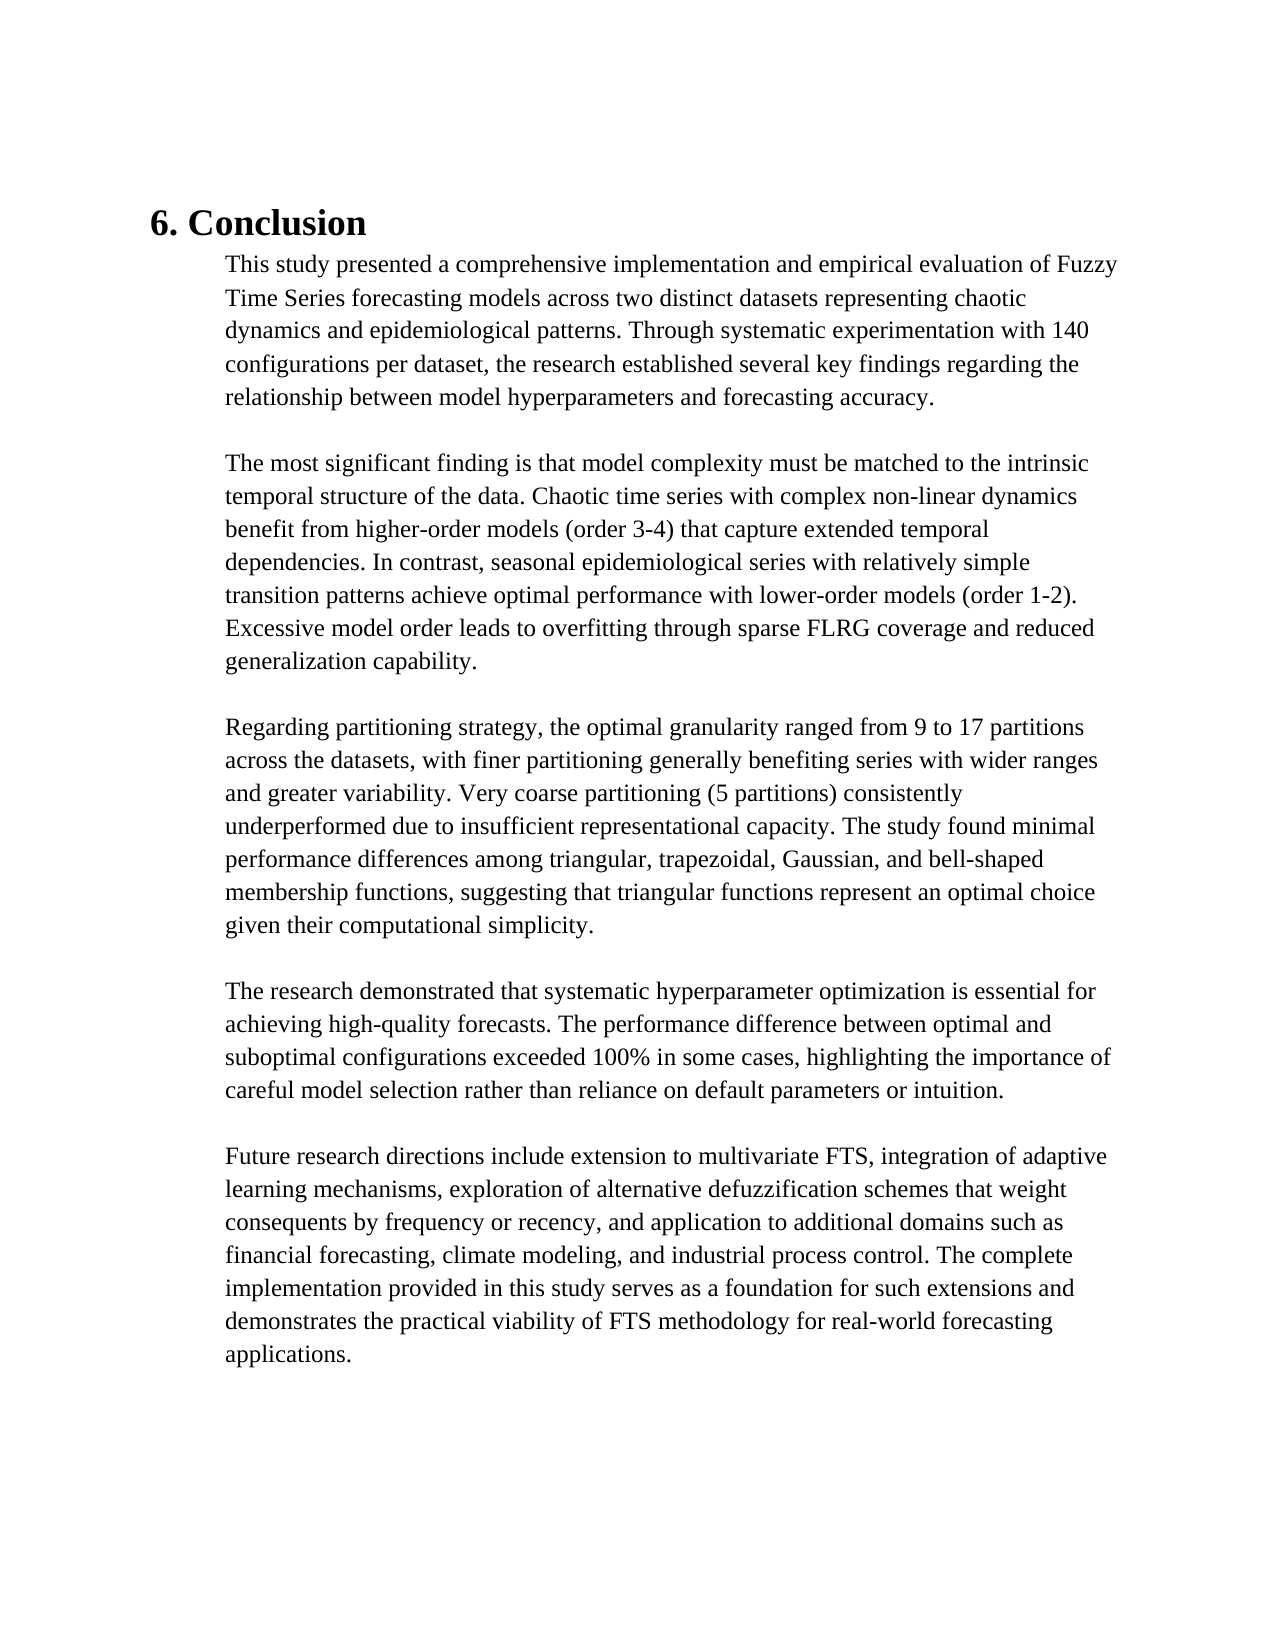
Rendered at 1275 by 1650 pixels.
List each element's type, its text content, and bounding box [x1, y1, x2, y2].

text This study presented a comprehensive implementation and empirical evaluation of Fuzzy Time Series forecasting models across two distinct datasets representing chaotic dynamics and epidemiological patterns. Through systematic experimentation with 140 configurations per dataset, the research established several key findings regarding the relationship between model hyperparameters and forecasting accuracy. The most significant finding is that model complexity must be matched to the intrinsic temporal structure of the data. Chaotic time series with complex non-linear dynamics benefit from higher-order models (order 3-4) that capture extended temporal dependencies. In contrast, seasonal epidemiological series with relatively simple transition patterns achieve optimal performance with lower-order models (order 1-2). Excessive model order leads to overfitting through sparse FLRG coverage and reduced generalization capability. Regarding partitioning strategy, the optimal granularity ranged from 9 to 17 partitions across the datasets, with finer partitioning generally benefiting series with wider ranges and greater variability. Very coarse partitioning (5 partitions) consistently underperformed due to insufficient representational capacity. The study found minimal performance differences among triangular, trapezoidal, Gaussian, and bell-shaped membership functions, suggesting that triangular functions represent an optimal choice given their computational simplicity. The research demonstrated that systematic hyperparameter optimization is essential for achieving high-quality forecasts. The performance difference between optimal and suboptimal configurations exceeded 100% in some cases, highlighting the importance of careful model selection rather than reliance on default parameters or intuition. Future research directions include extension to multivariate FTS, integration of adaptive learning mechanisms, exploration of alternative defuzzification schemes that weight consequents by frequency or recency, and application to additional domains such as financial forecasting, climate modeling, and industrial process control. The complete implementation provided in this study serves as a foundation for such extensions and demonstrates the practical viability of FTS methodology for real-world forecasting applications. [225, 249, 1125, 1368]
subtitle 6. Conclusion [150, 200, 1125, 243]
